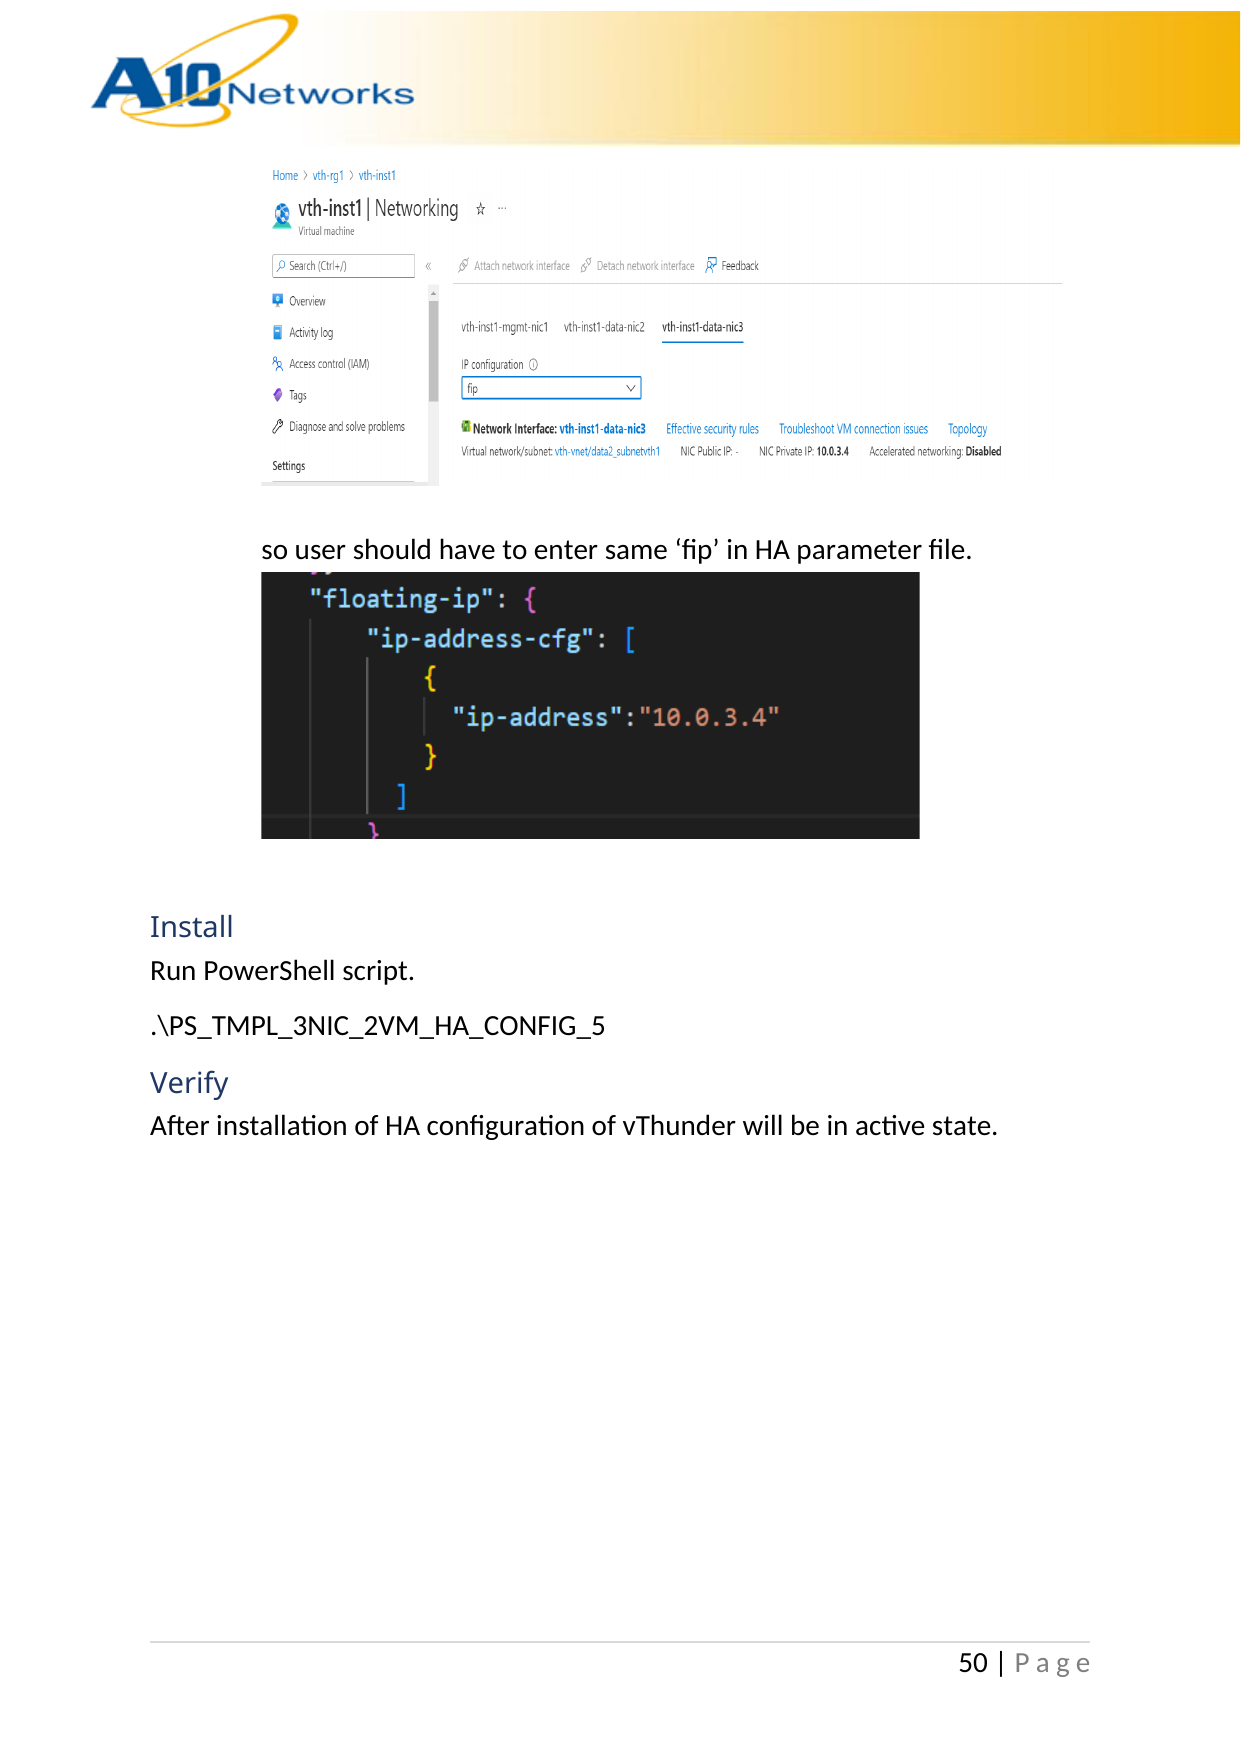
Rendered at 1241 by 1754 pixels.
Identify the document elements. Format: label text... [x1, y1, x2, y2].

text .\PS_TMPL_3NIC_2VM_HA_CONFIG_5 [150, 1007, 1090, 1042]
text After installation of HA configuration of vThunder will be in active state. [150, 1107, 1090, 1143]
subtitle Install [150, 906, 1090, 946]
picture [261, 572, 920, 839]
text Run PowerShell script. [150, 952, 1090, 987]
picture [261, 164, 1063, 486]
subtitle Verify [150, 1062, 1090, 1102]
list so user should have to enter same ‘fip’ in HA parameter file. [261, 531, 1090, 567]
picture [0, 11, 1241, 147]
